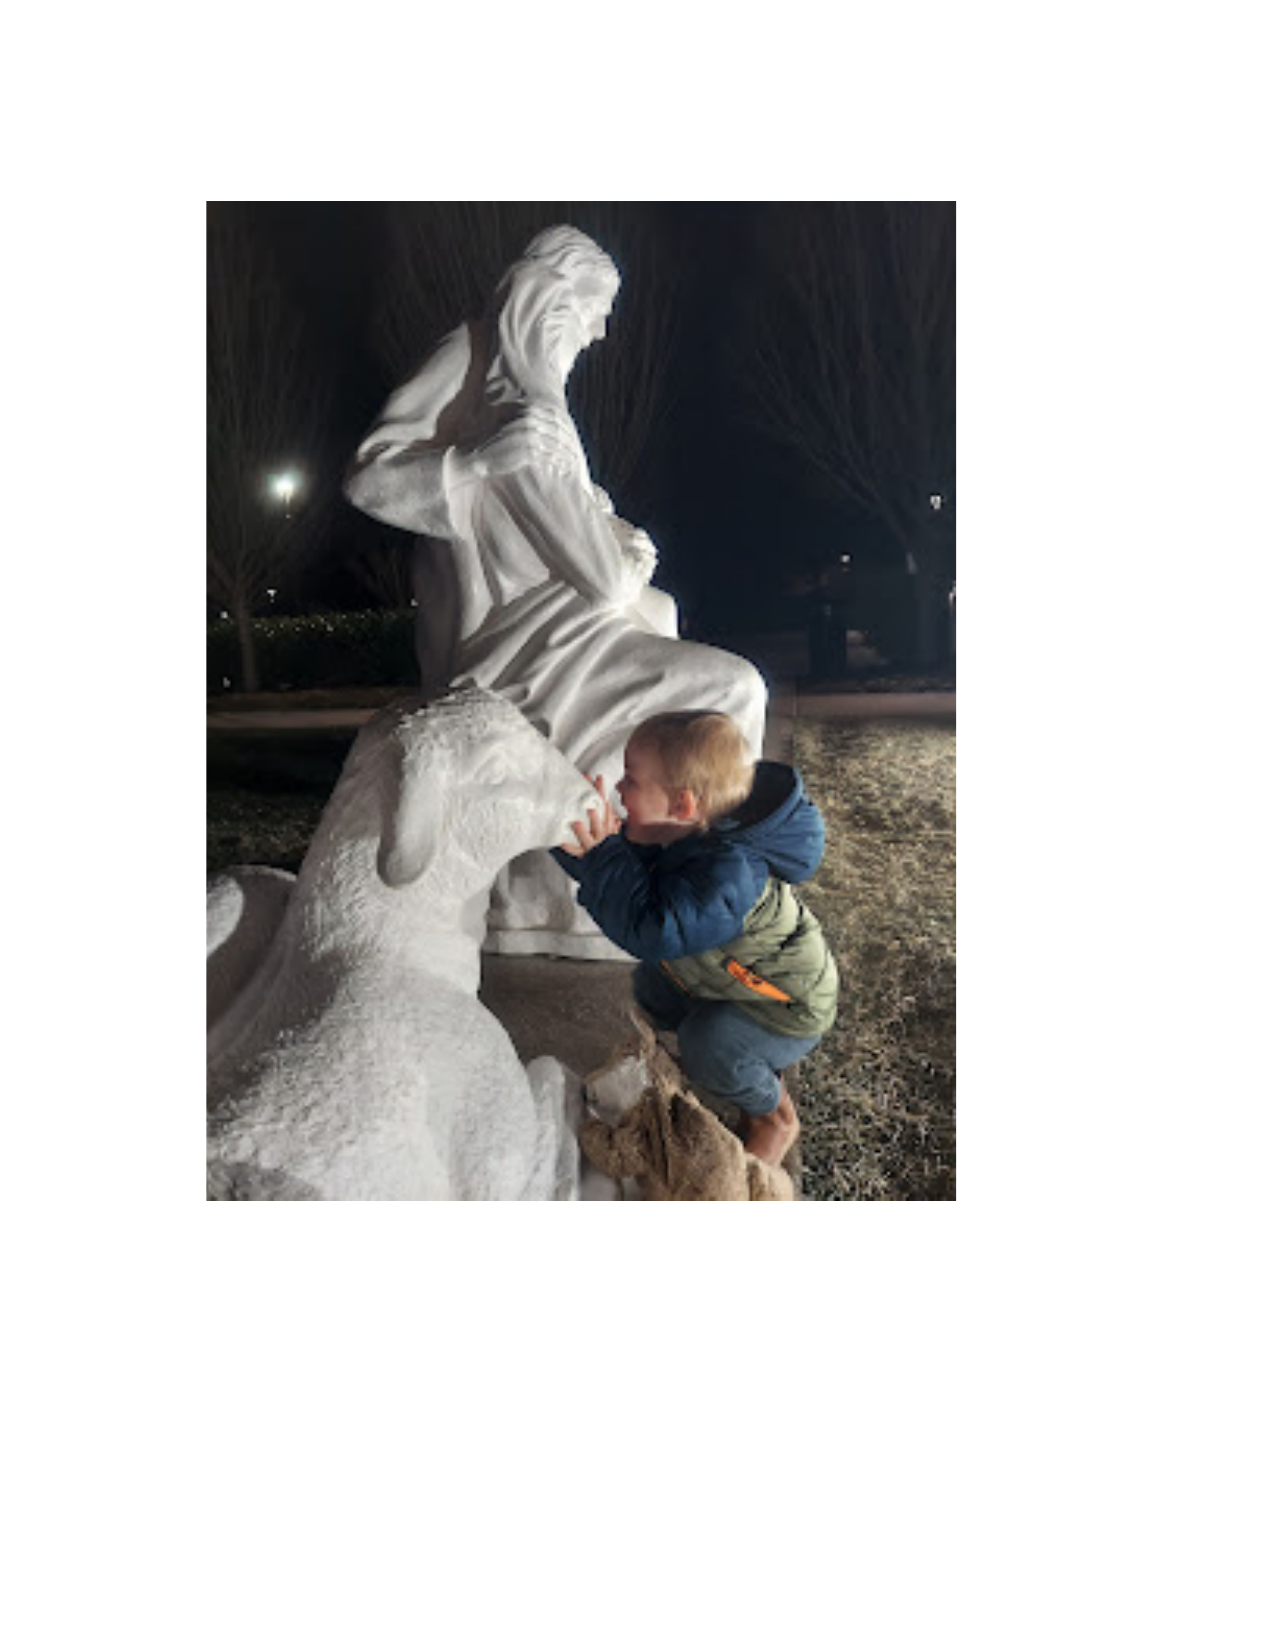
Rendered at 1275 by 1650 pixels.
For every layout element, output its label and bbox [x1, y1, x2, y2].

picture [206, 201, 957, 1201]
